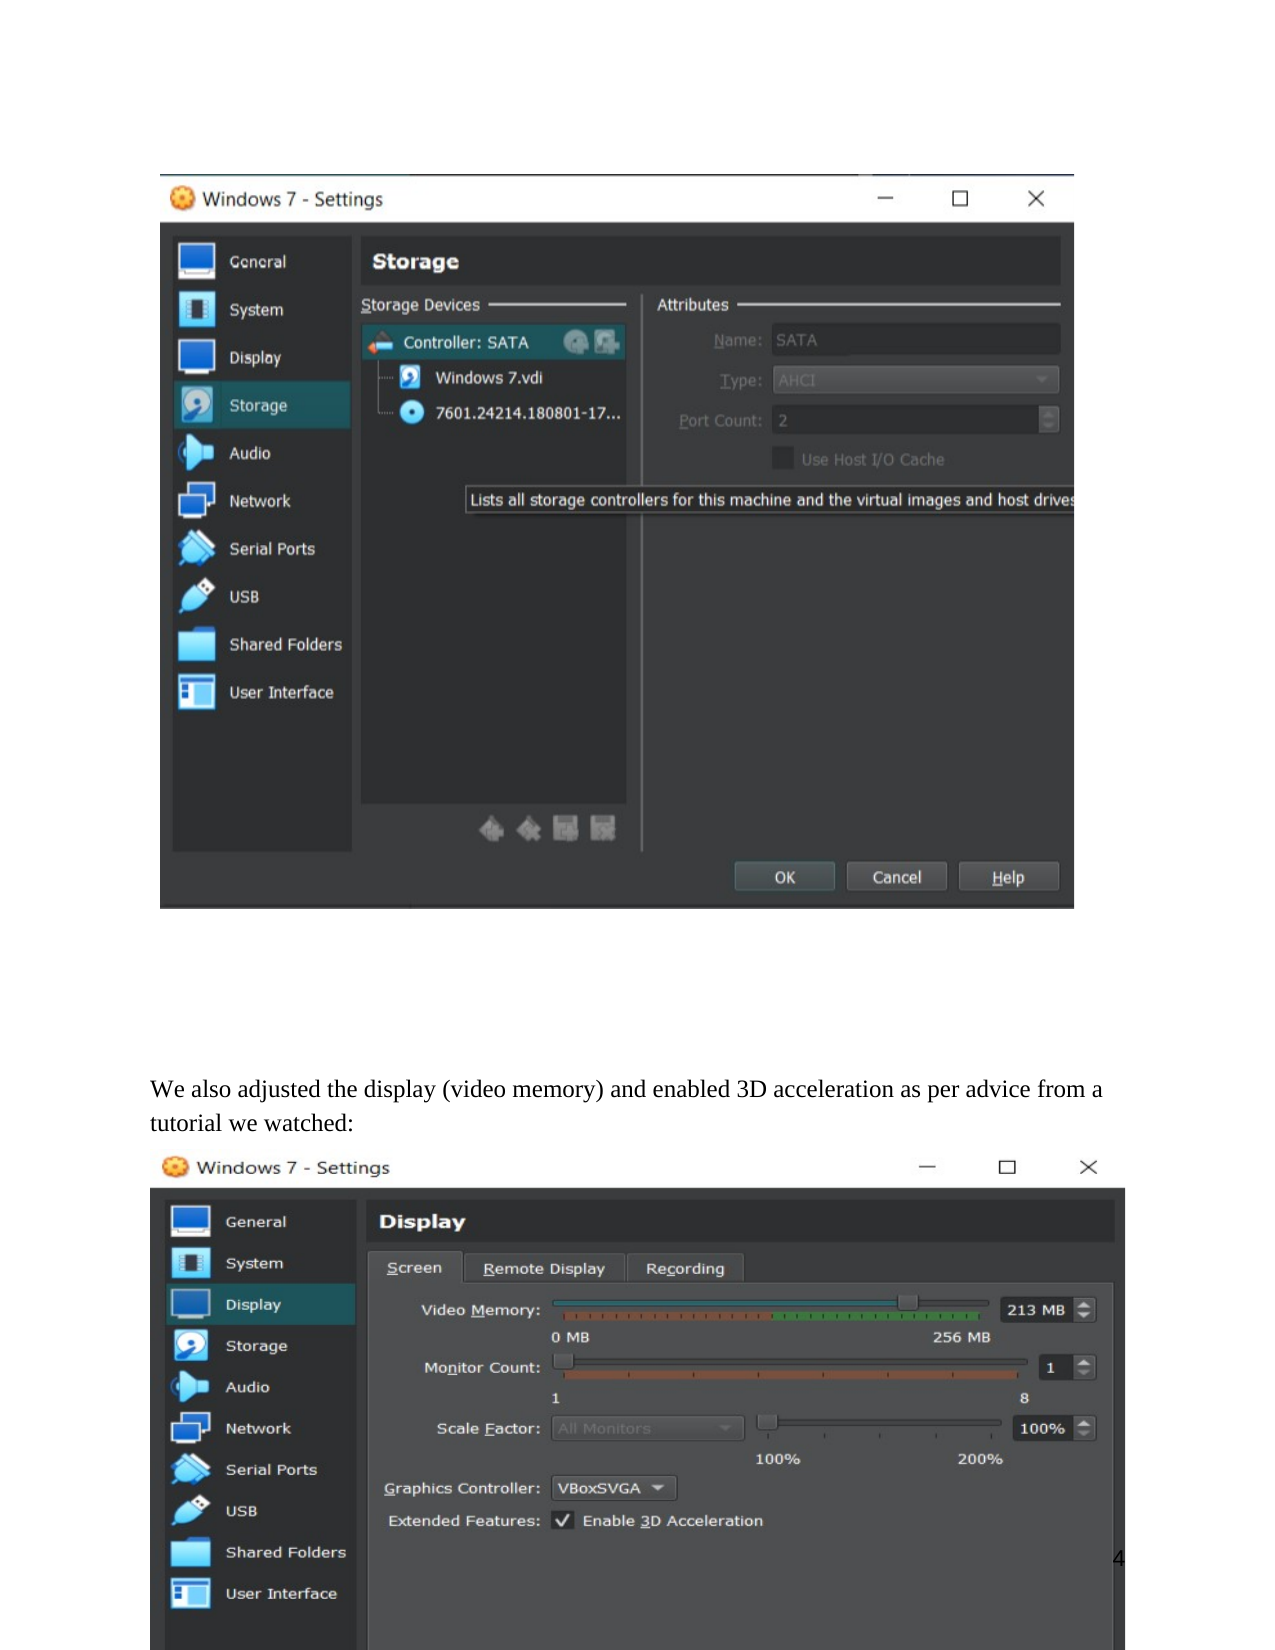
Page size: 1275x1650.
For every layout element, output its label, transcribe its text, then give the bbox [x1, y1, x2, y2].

picture [160, 174, 1075, 909]
text We also adjusted the display (video memory) and enabled 3D acceleration as per advice from a tutorial we watched: [150, 1074, 1125, 1136]
picture [150, 1149, 1125, 1650]
